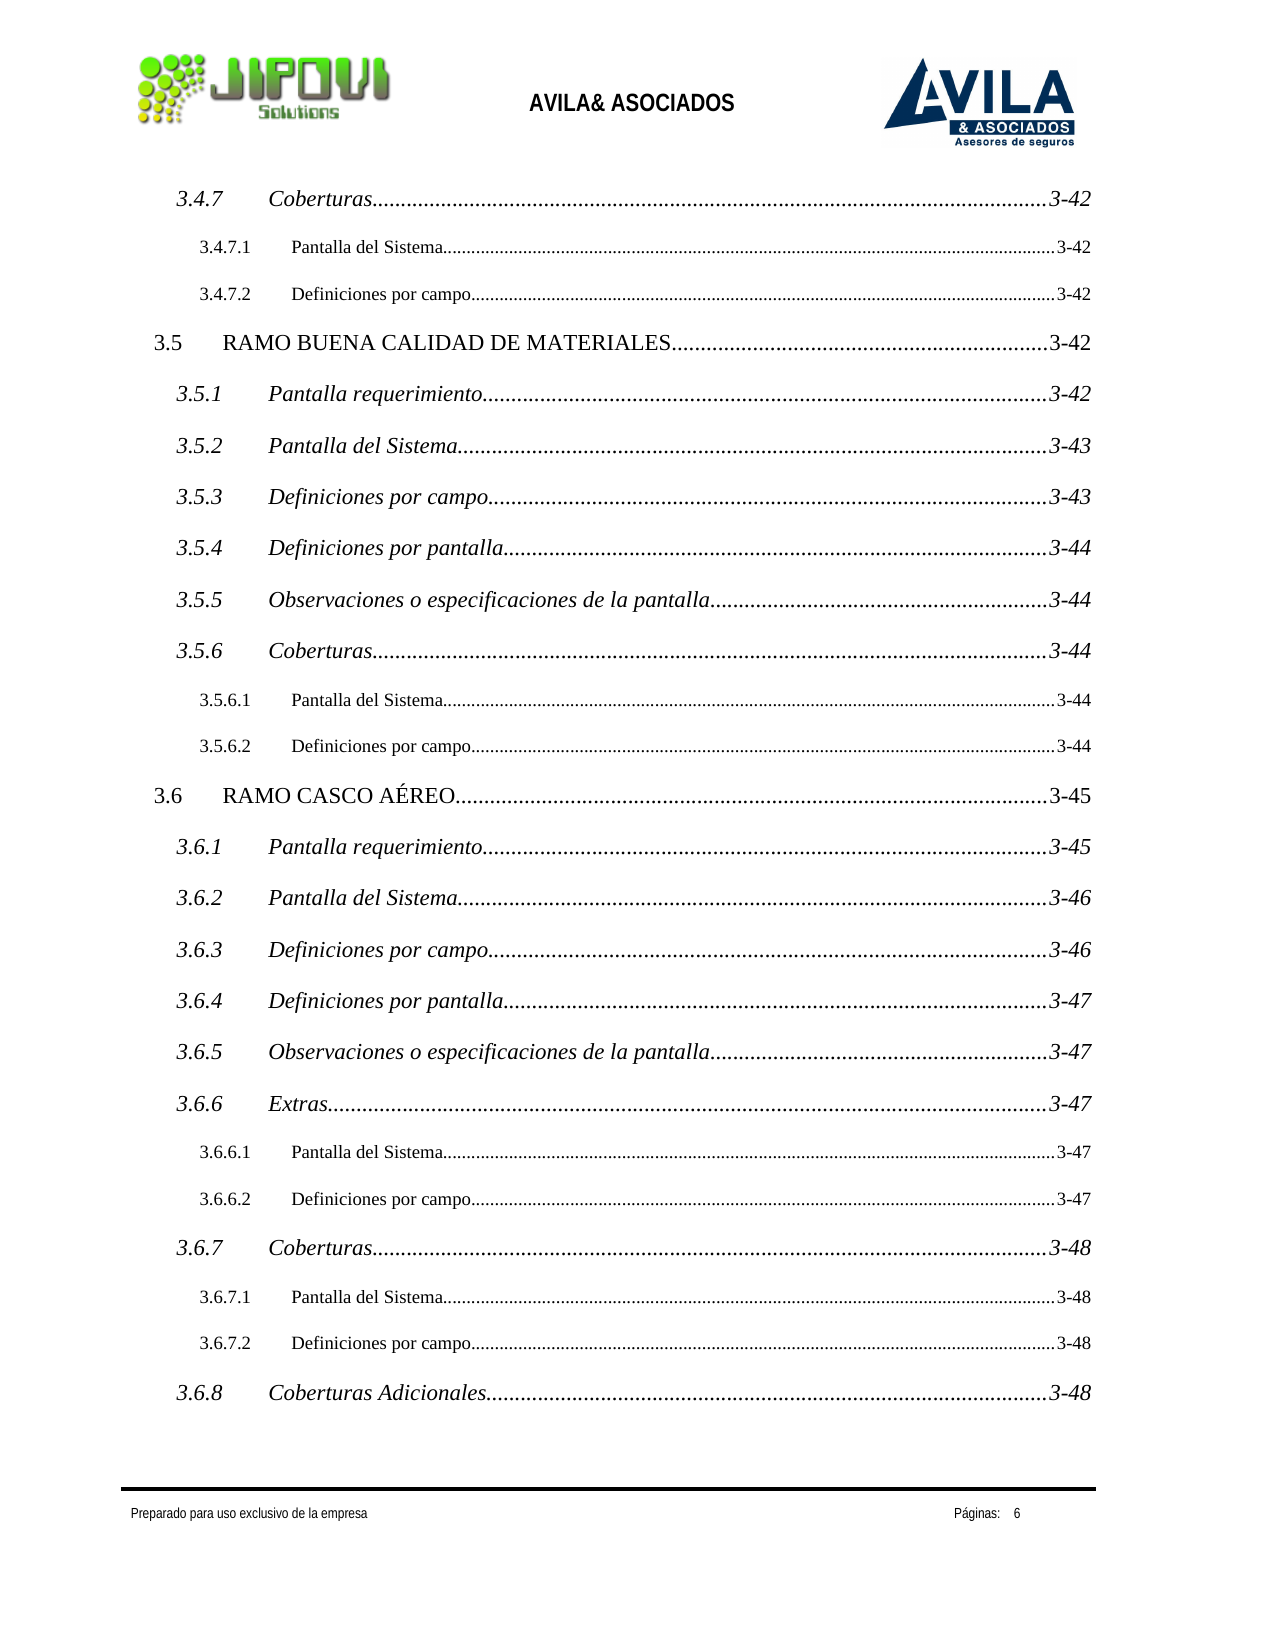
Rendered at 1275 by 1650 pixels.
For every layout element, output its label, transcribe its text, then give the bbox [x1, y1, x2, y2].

text 3.5 RAMO BUENA CALIDAD DE MATERIALES 3-42 [153, 329, 1092, 355]
text 3.5.6 Coberturas 3-44 [176, 637, 1092, 663]
text 3.6.6.1 Pantalla del Sistema 3-47 [199, 1141, 1092, 1163]
text 3.6.6.2 Definiciones por campo 3-47 [199, 1188, 1092, 1209]
text 3.5.5 Observaciones o especificaciones de la pantalla 3-44 [176, 586, 1092, 612]
text 3.6.3 Definiciones por campo 3-46 [176, 936, 1092, 962]
text 3.4.7.2 Definiciones por campo 3-42 [199, 282, 1092, 304]
text 3.5.1 Pantalla requerimiento 3-42 [176, 380, 1092, 407]
text 3.5.6.1 Pantalla del Sistema 3-44 [199, 688, 1092, 710]
text 3.6.7.2 Definiciones por campo 3-48 [199, 1332, 1092, 1354]
text 3.6.1 Pantalla requerimiento 3-45 [176, 833, 1092, 859]
text 3.6.7.1 Pantalla del Sistema 3-48 [199, 1286, 1092, 1307]
text 3.5.6.2 Definiciones por campo 3-44 [199, 735, 1092, 757]
picture [881, 57, 1077, 148]
text 3.6.6 Extras 3-47 [176, 1090, 1092, 1116]
text 3.5.3 Definiciones por campo 3-43 [176, 483, 1092, 509]
text 3.6 RAMO CASCO AÉREO 3-45 [153, 782, 1092, 808]
picture [131, 47, 394, 128]
text 3.6.7 Coberturas 3-48 [176, 1234, 1092, 1261]
text 3.6.8 Coberturas Adicionales 3-48 [176, 1379, 1092, 1405]
text 3.6.4 Definiciones por pantalla 3-47 [176, 987, 1092, 1013]
text 3.6.5 Observaciones o especificaciones de la pantalla 3-47 [176, 1038, 1092, 1065]
text 3.6.2 Pantalla del Sistema 3-46 [176, 884, 1092, 911]
text 3.5.2 Pantalla del Sistema 3-43 [176, 432, 1092, 458]
text 3.4.7 Coberturas 3-42 [176, 184, 1092, 211]
text 3.5.4 Definiciones por pantalla 3-44 [176, 534, 1092, 561]
text 3.4.7.1 Pantalla del Sistema 3-42 [199, 236, 1092, 257]
